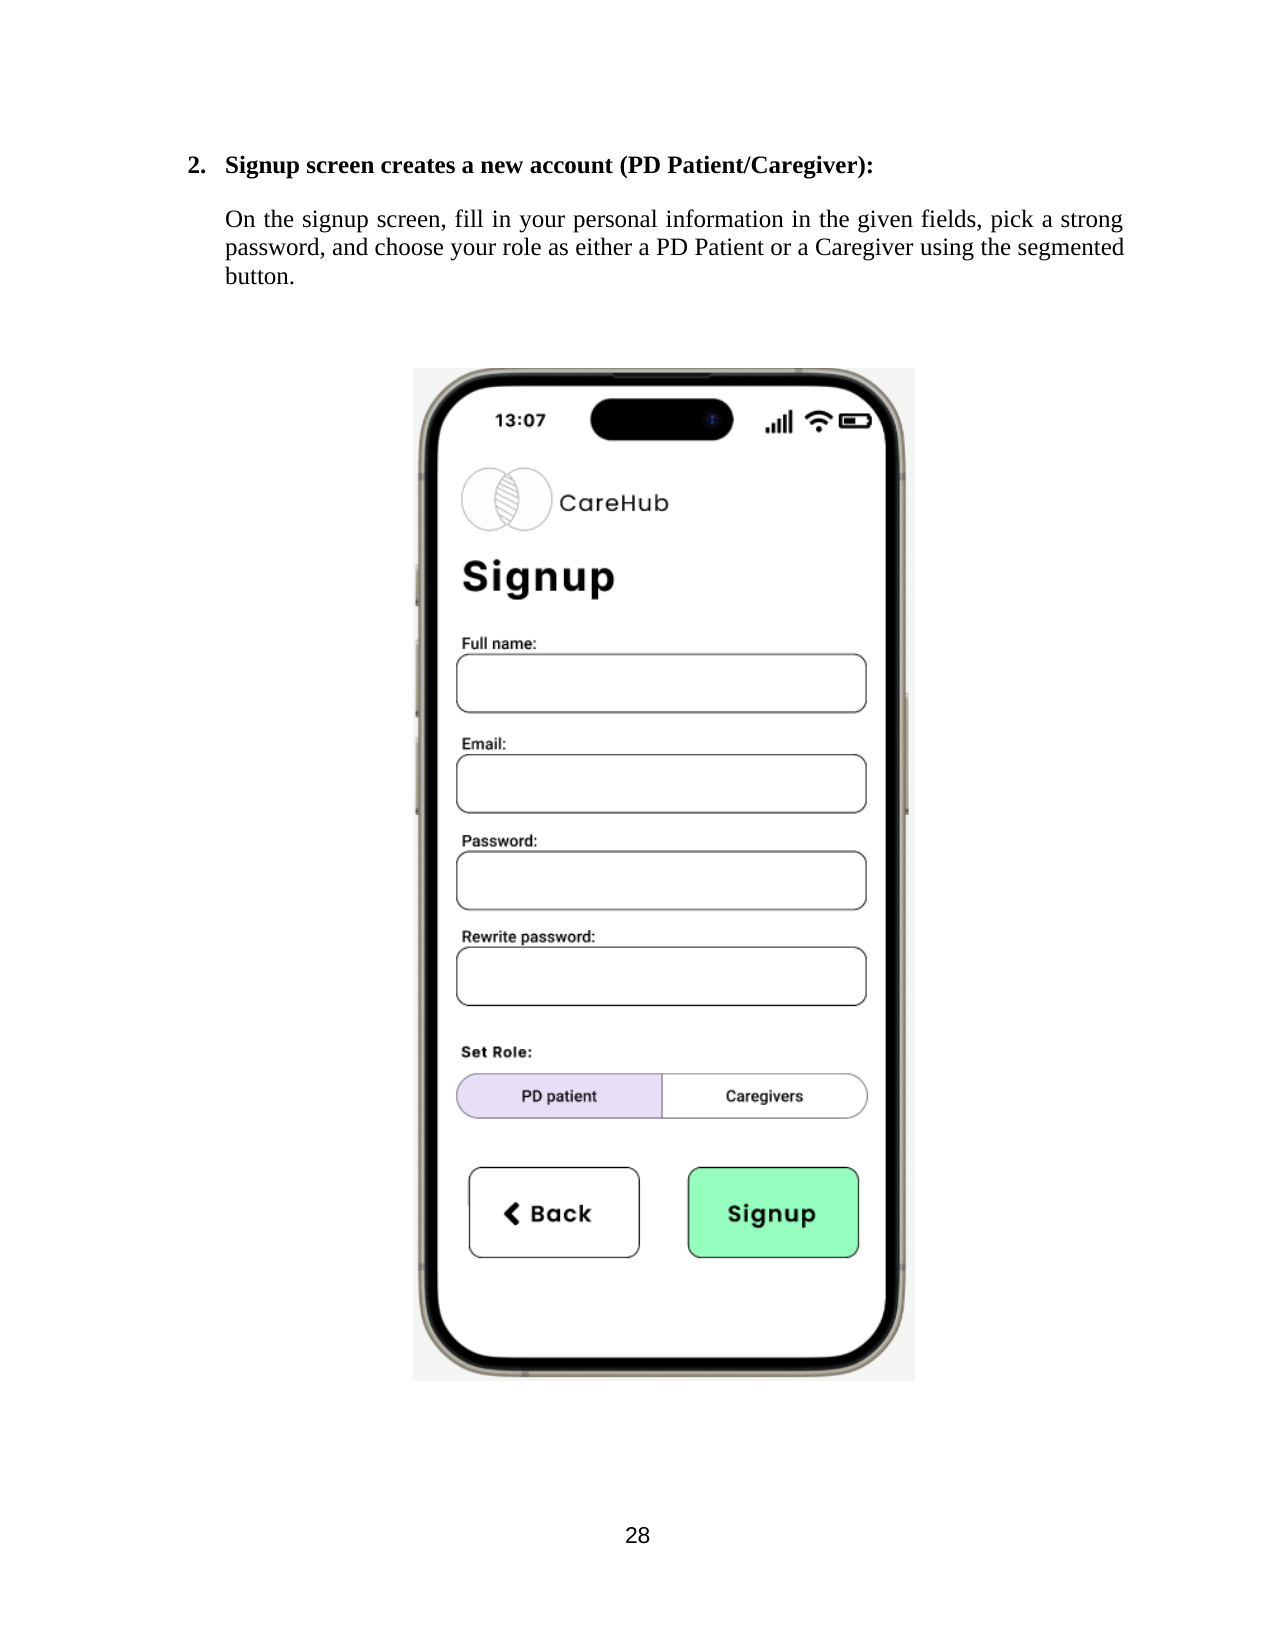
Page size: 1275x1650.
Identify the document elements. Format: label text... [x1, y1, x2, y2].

text On the signup screen, fill in your personal information in the given fields, pick a strong password, and choose your role as either a PD Patient or a Caregiver using the segmented button. [225, 204, 1125, 290]
list Signup screen creates a new account (PD Patient/Caregiver): [187, 150, 1125, 179]
picture [412, 368, 915, 1381]
